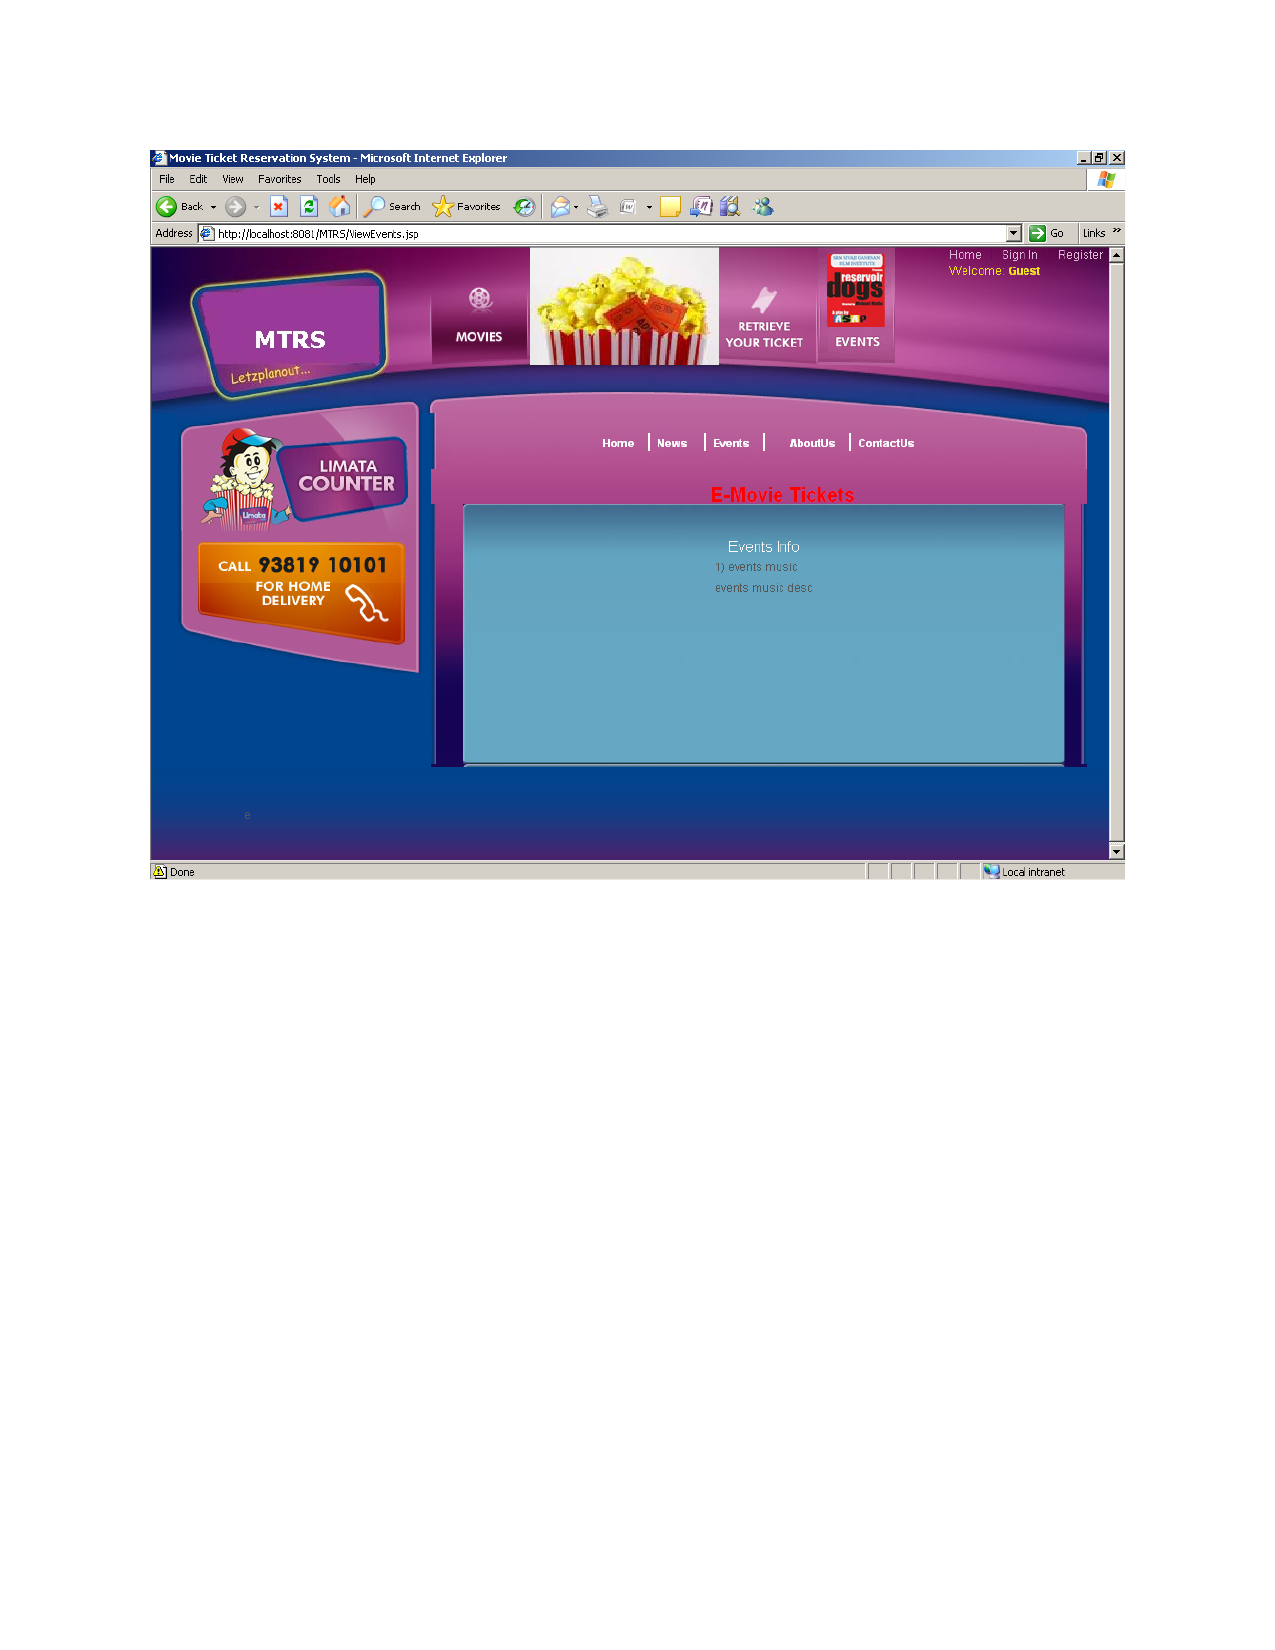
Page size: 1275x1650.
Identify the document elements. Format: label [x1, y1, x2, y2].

picture [150, 150, 1125, 880]
